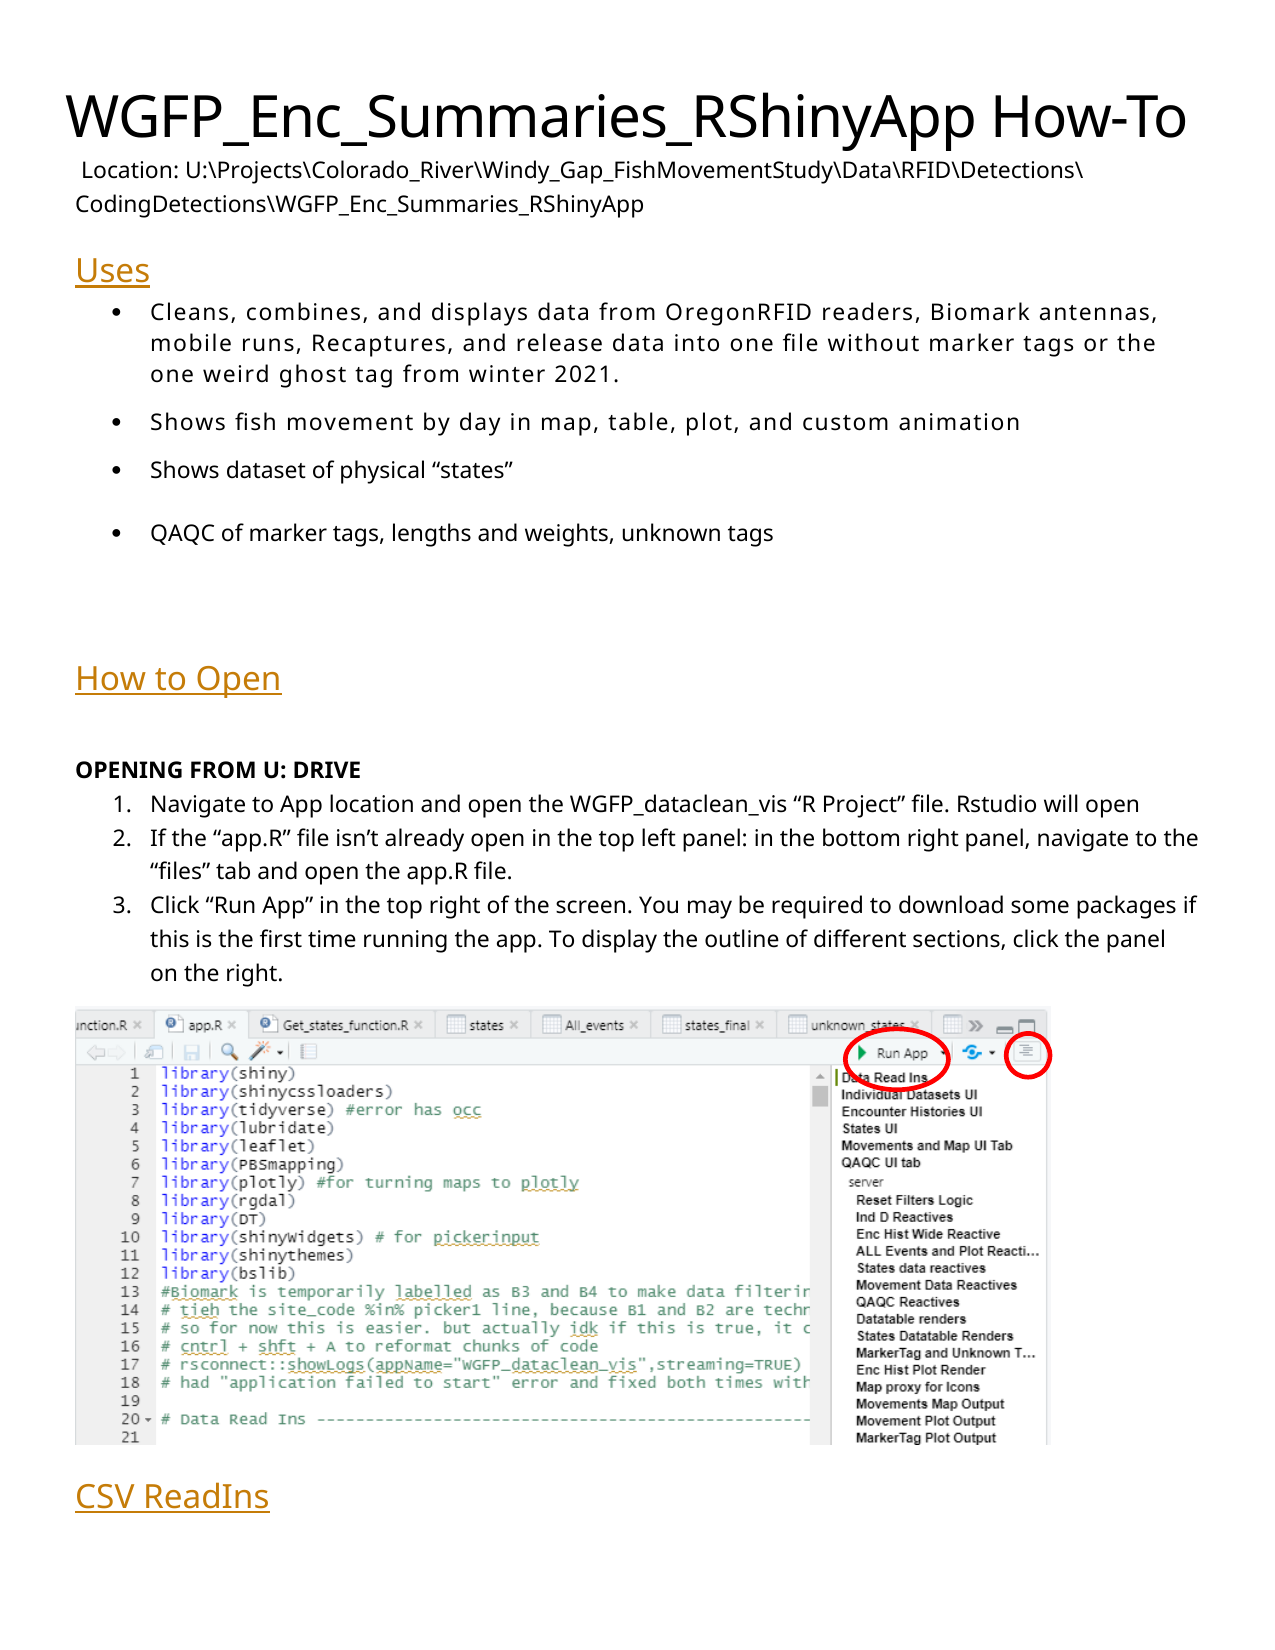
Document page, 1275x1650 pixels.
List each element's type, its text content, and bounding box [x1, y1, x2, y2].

list Click “Run App” in the top right of the screen. You may be required to download some packages if this is the first time running the app. To display the outline of different sections, click the panel on the right. [112, 889, 1200, 988]
subtitle CSV ReadIns [75, 1472, 1200, 1518]
subtitle Shows fish movement by day in map, table, plot, and custom animation [112, 406, 1200, 438]
subtitle Cleans, combines, and displays data from OregonRFID readers, Biomark antennas, mobile runs, Recaptures, and release data into one file without marker tags or the one weird ghost tag from winter 2021. [112, 296, 1200, 390]
list Navigate to App location and open the WGFP_dataclean_vis “R Project” file. Rstudio will open [112, 788, 1200, 819]
list If the “app.R” file isn’t already open in the top left panel: in the bottom right panel, navigate to the “files” tab and open the app.R file. [112, 822, 1200, 887]
list Shows dataset of physical “states” [112, 454, 1200, 486]
text Location: U:\Projects\Colorado_River\Windy_Gap_FishMovementStudy\Data\RFID\Detections\CodingDetections\WGFP_Enc_Summaries_RShinyApp [75, 154, 1200, 219]
list QAQC of marker tags, lengths and weights, unknown tags [112, 517, 1200, 548]
picture [75, 1006, 1051, 1445]
picture [1009, 1036, 1047, 1074]
subtitle How to Open [75, 655, 1200, 700]
subtitle Uses [75, 247, 1200, 292]
title WGFP_Enc_Summaries_RShinyApp How-To [66, 75, 1200, 154]
list OPENING FROM U: DRIVE [75, 754, 1200, 785]
